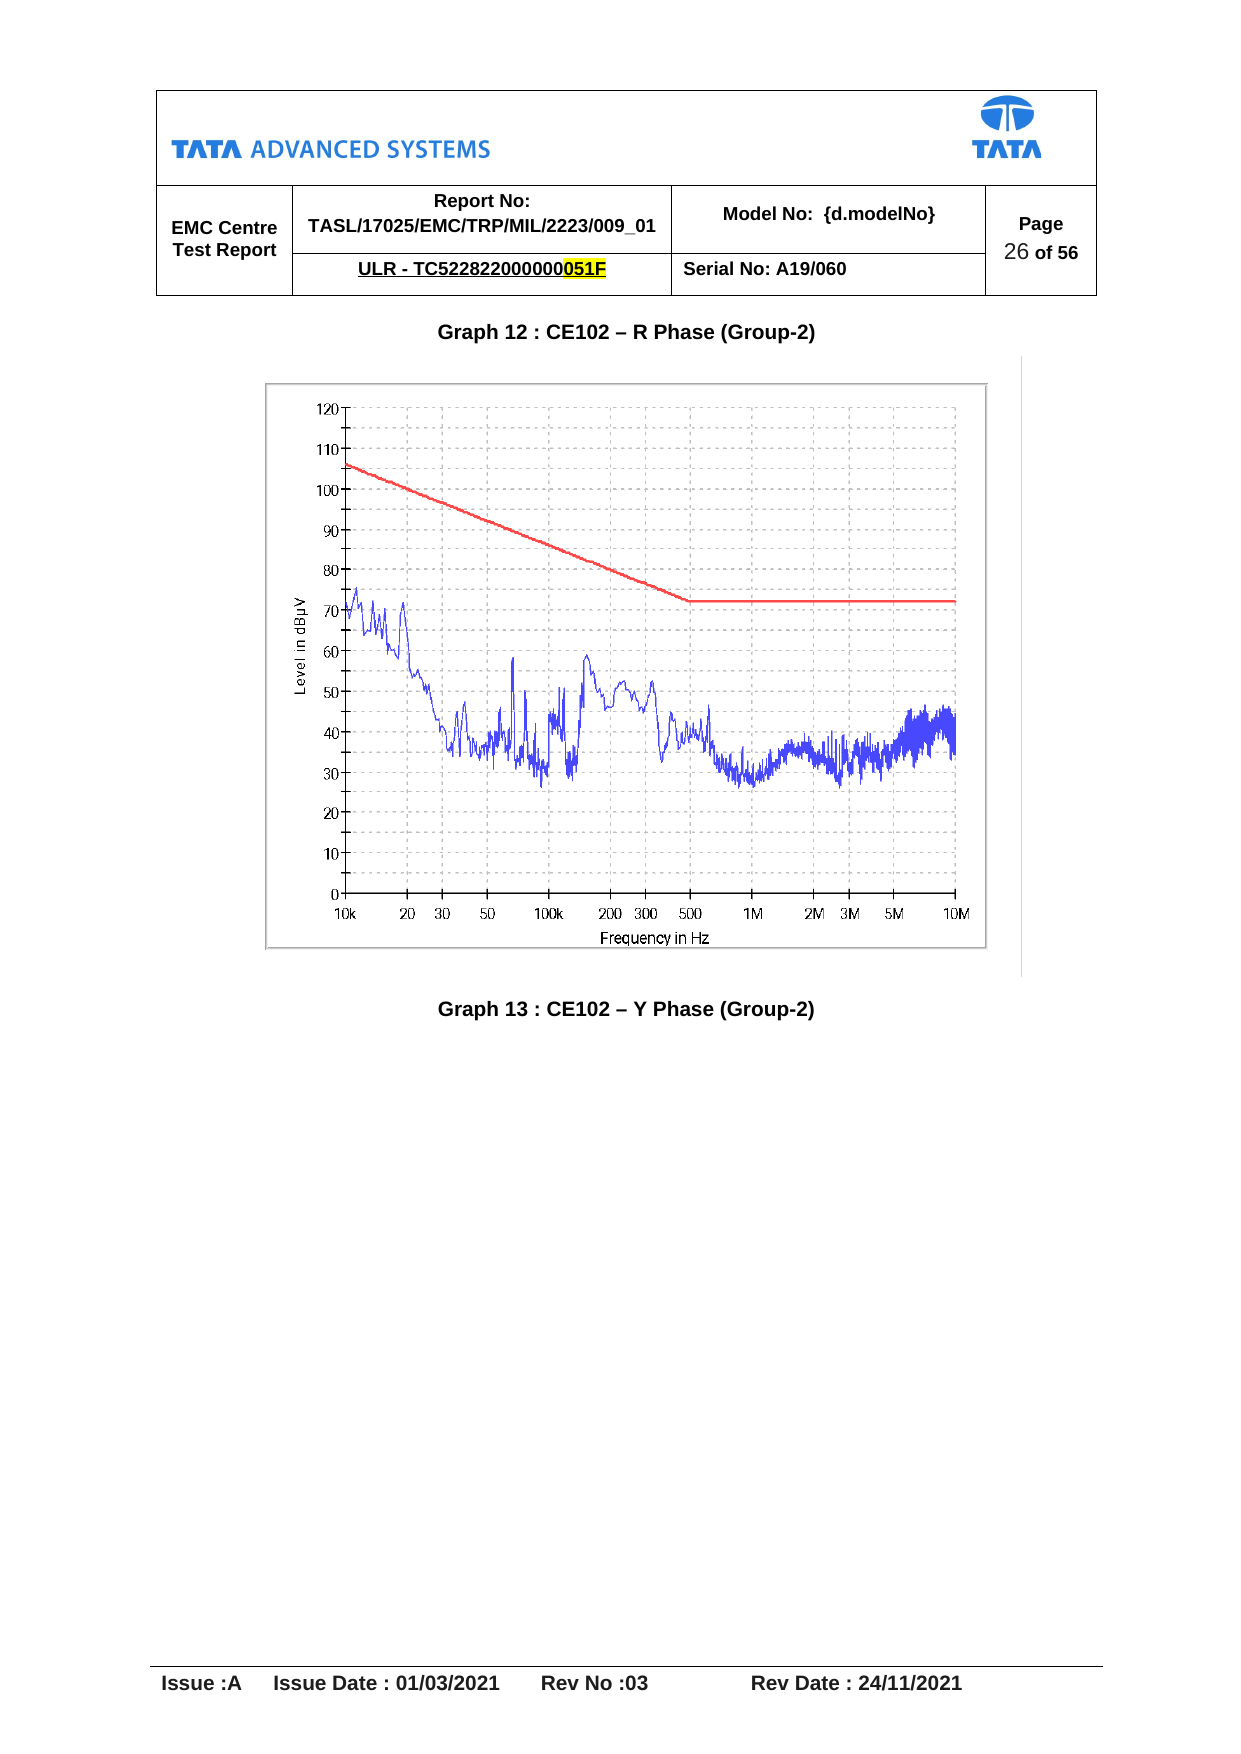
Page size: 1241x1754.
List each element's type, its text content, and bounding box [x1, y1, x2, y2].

picture [171, 95, 1042, 177]
picture [231, 356, 1022, 977]
text Graph 12 : CE102 – R Phase (Group-2) [162, 320, 1090, 344]
text Graph 13 : CE102 – Y Phase (Group-2) [162, 997, 1090, 1021]
